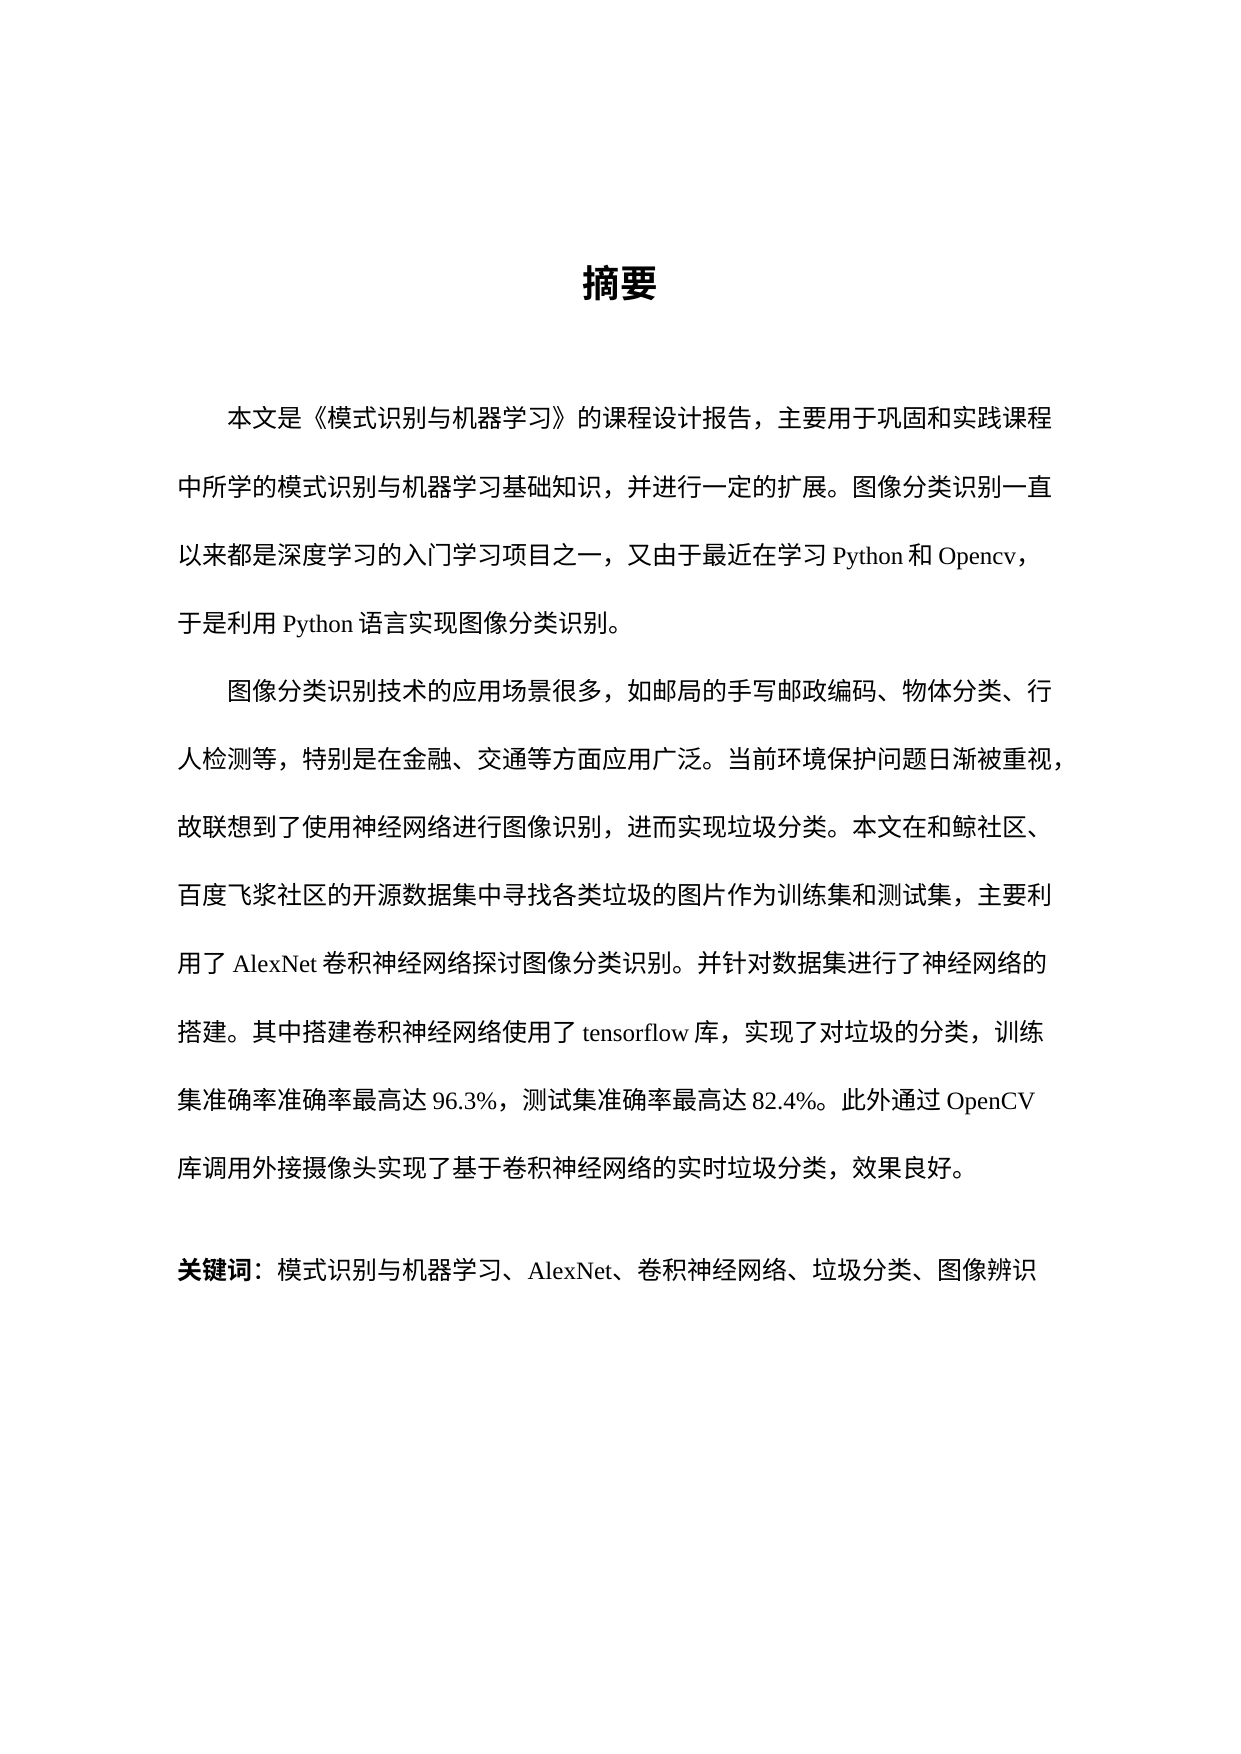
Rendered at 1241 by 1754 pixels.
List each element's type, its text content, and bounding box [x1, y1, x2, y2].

text 摘要 [177, 247, 1063, 315]
text 图像分类识别技术的应用场景很多，如邮局的手写邮政编码、物体分类、行人检测等，特别是在金融、交通等方面应用广泛。当前环境保护问题日渐被重视，故联想到了使用神经网络进行图像识别，进而实现垃圾分类。本文在和鲸社区、百度飞浆社区的开源数据集中寻找各类垃圾的图片作为训练集和测试集，主要利用了AlexNet卷积神经网络探讨图像分类识别。并针对数据集进行了神经网络的搭建。其中搭建卷积神经网络使用了tensorflow库，实现了对垃圾的分类，训练集准确率准确率最高达96.3%，测试集准确率最高达82.4%。此外通过OpenCV库调用外接摄像头实现了基于卷积神经网络的实时垃圾分类，效果良好。 [177, 656, 1063, 1201]
text 本文是《模式识别与机器学习》的课程设计报告，主要用于巩固和实践课程中所学的模式识别与机器学习基础知识，并进行一定的扩展。图像分类识别一直以来都是深度学习的入门学习项目之一，又由于最近在学习Python和Opencv，于是利用Python语言实现图像分类识别。 [177, 383, 1063, 656]
text 关键词：模式识别与机器学习、AlexNet、卷积神经网络、垃圾分类、图像辨识 [177, 1234, 1063, 1303]
